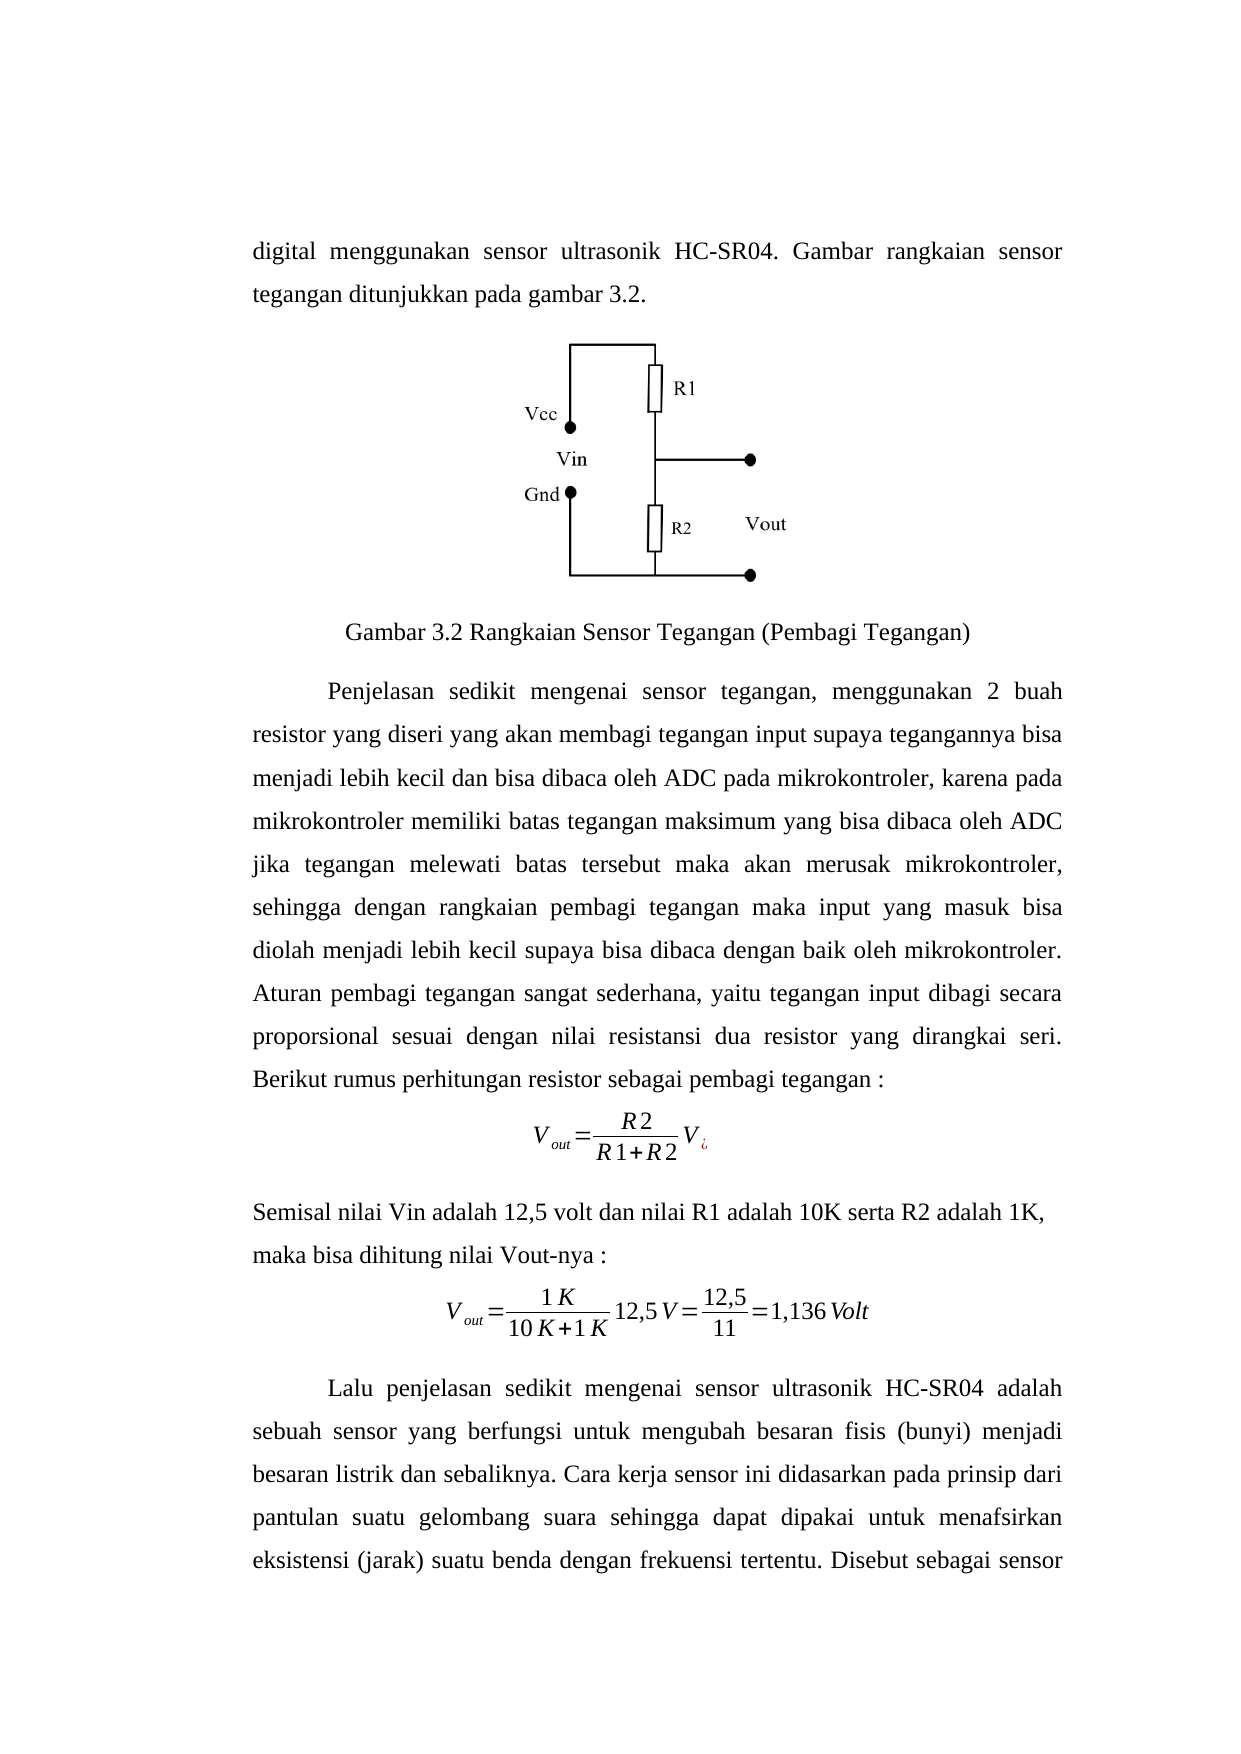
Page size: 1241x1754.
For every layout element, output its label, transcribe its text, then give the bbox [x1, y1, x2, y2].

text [252, 236, 1063, 308]
text Gambar 3.2 Rangkaian Sensor Tegangan (Pembagi Tegangan) [177, 617, 1063, 645]
text Semisal nilai Vin adalah 12,5 volt dan nilai R1 adalah 10K serta R2 adalah 1K, maka bisa dihitung nilai Vout-nya : [252, 1197, 1063, 1269]
text Penjelasan sedikit mengenai sensor tegangan, menggunakan 2 buah resistor yang diseri yang akan membagi tegangan input supaya tegangannya bisa menjadi lebih kecil dan bisa dibaca oleh ADC pada mikrokontroler, karena pada mikrokontroler memiliki batas tegangan maksimum yang bisa dibaca oleh ADC jika tegangan melewati batas tersebut maka akan merusak mikrokontroler, sehingga dengan rangkaian pembagi tegangan maka input yang masuk bisa diolah menjadi lebih kecil supaya bisa dibaca dengan baik oleh mikrokontroler. Aturan pembagi tegangan sangat sederhana, yaitu tegangan input dibagi secara proporsional sesuai dengan nilai resistansi dua resistor yang dirangkai seri. Berikut rumus perhitungan resistor sebagai pembagi tegangan : [252, 676, 1063, 1093]
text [252, 1373, 1063, 1574]
picture [512, 339, 803, 586]
